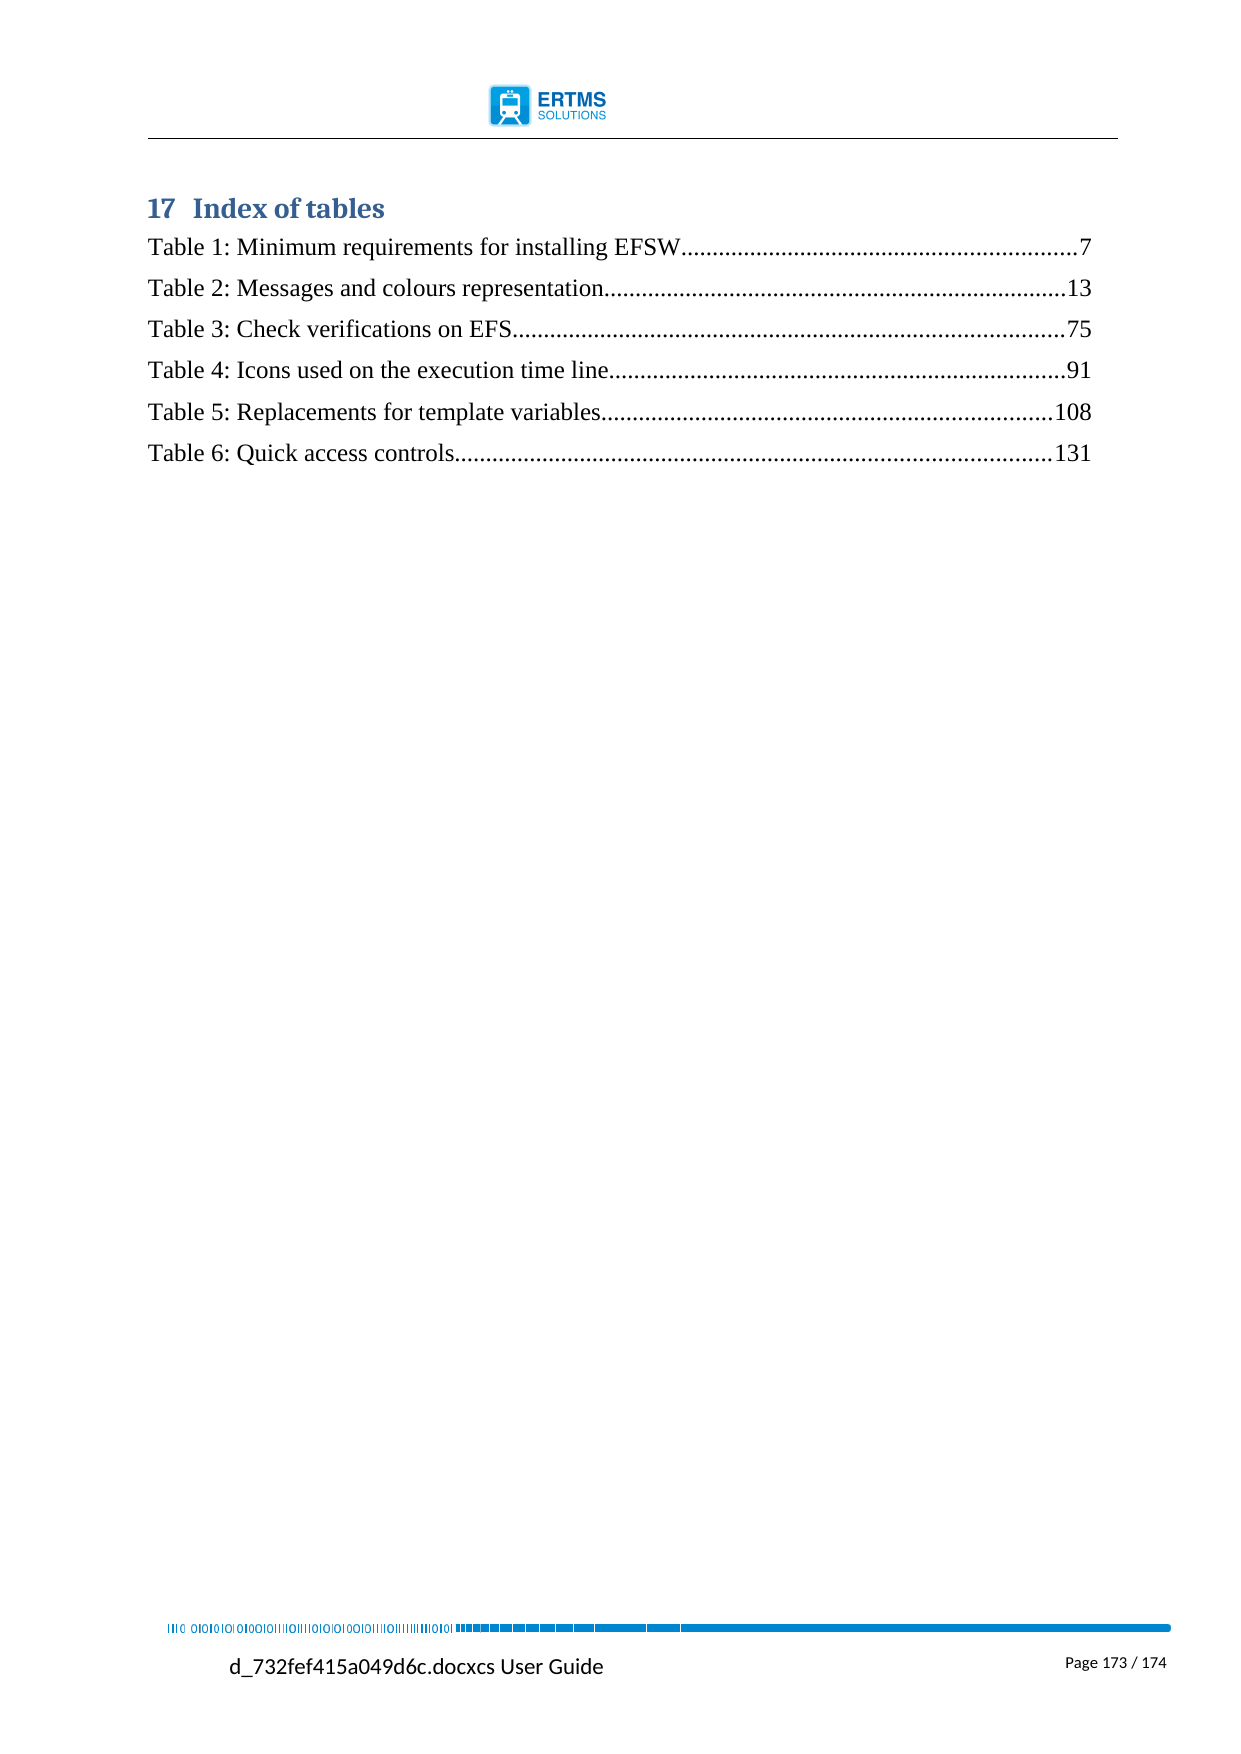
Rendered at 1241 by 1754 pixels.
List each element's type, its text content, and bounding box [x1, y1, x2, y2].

text Table 6: Quick access controls 131 [148, 438, 1093, 467]
picture [167, 1624, 1171, 1633]
subtitle Index of tables [148, 192, 1093, 226]
picture [477, 73, 617, 138]
text Table 4: Icons used on the execution time line 91 [148, 356, 1093, 384]
text Table 1: Minimum requirements for installing EFSW 7 [148, 232, 1093, 261]
text Table 3: Check verifications on EFS 75 [148, 314, 1093, 343]
text Table 2: Messages and colours representation 13 [148, 273, 1093, 302]
text Table 5: Replacements for template variables 108 [148, 397, 1093, 426]
